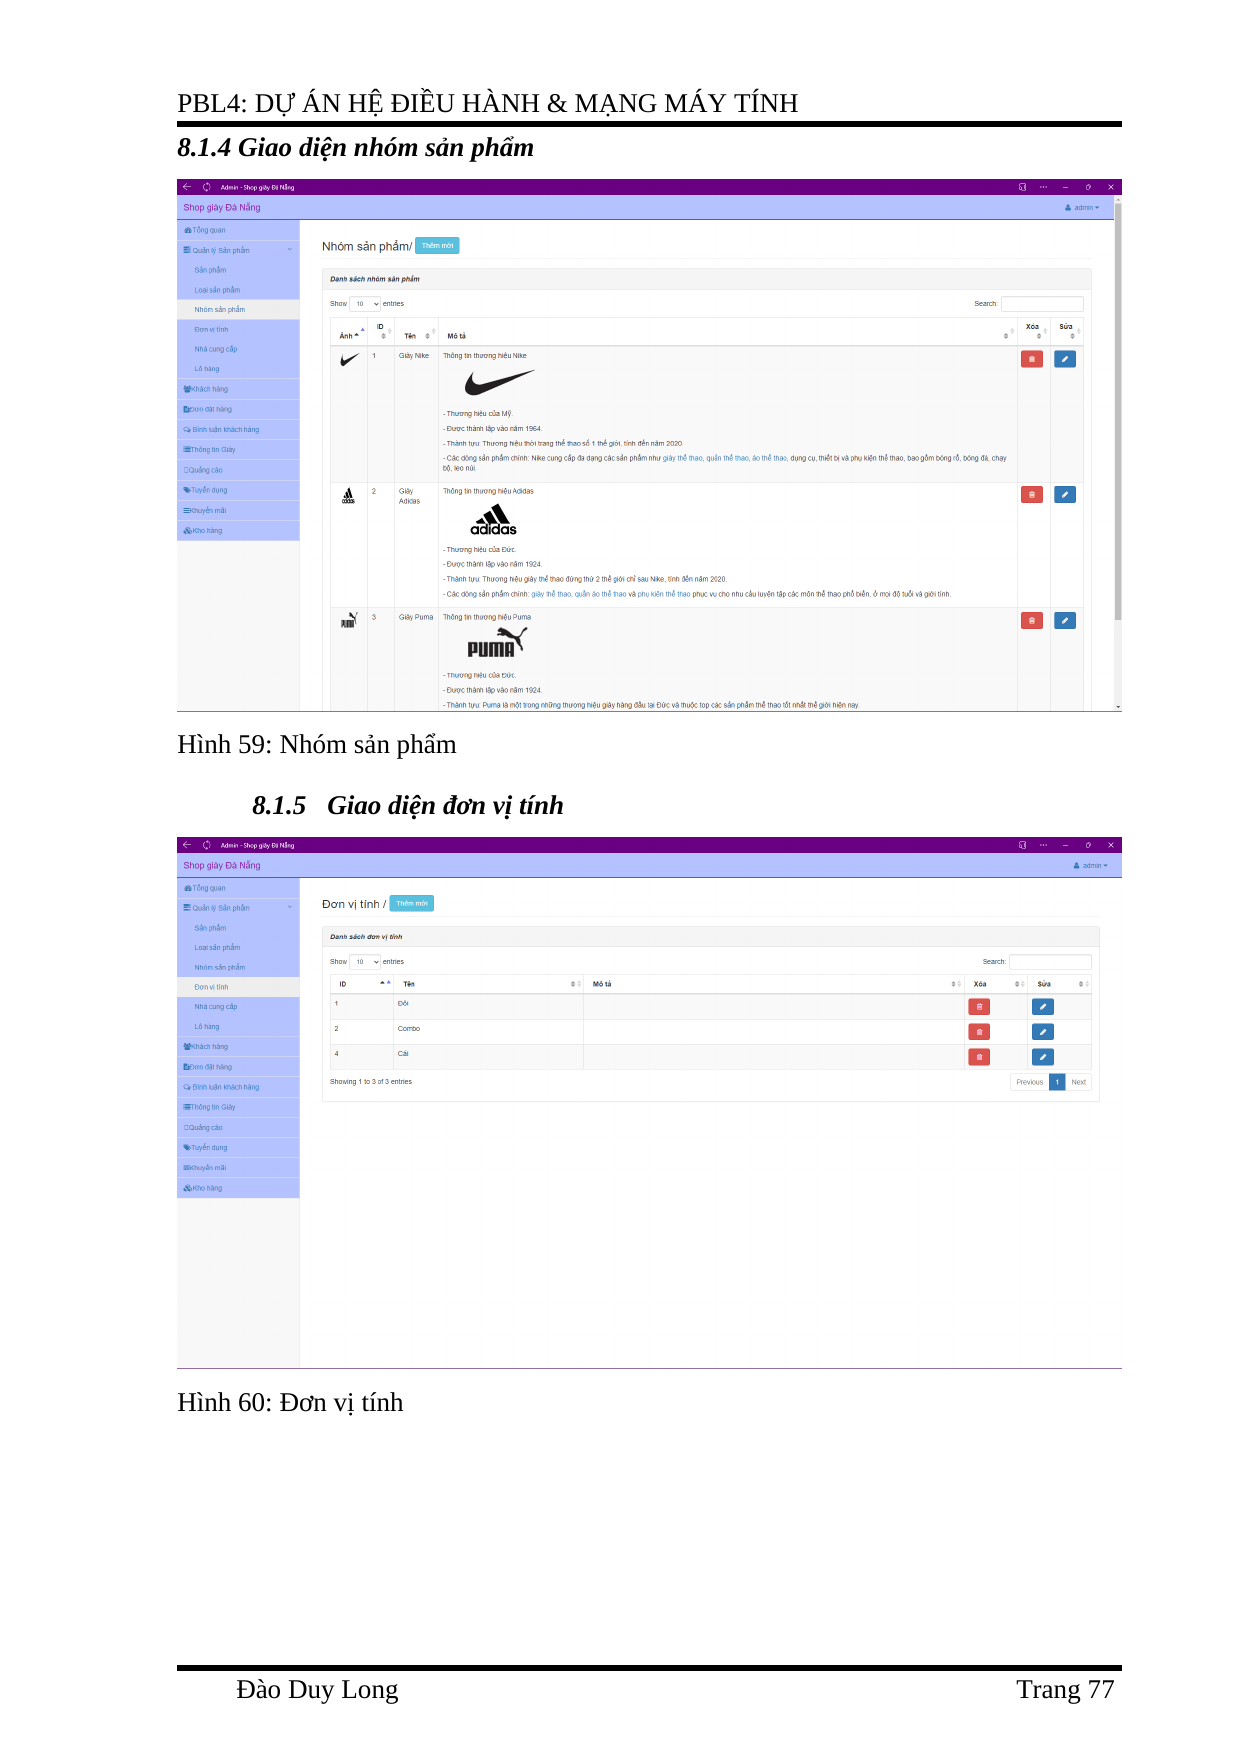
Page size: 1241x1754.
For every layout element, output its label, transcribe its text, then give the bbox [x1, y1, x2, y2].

subtitle 8.1.4 Giao diện nhóm sản phẩm [177, 132, 1122, 163]
picture [177, 837, 1122, 1369]
text Hình 60: Đơn vị tính [177, 1386, 1122, 1417]
text Hình 59: Nhóm sản phẩm [177, 728, 1122, 759]
picture [177, 179, 1122, 712]
subtitle Giao diện đơn vị tính [252, 789, 1122, 820]
